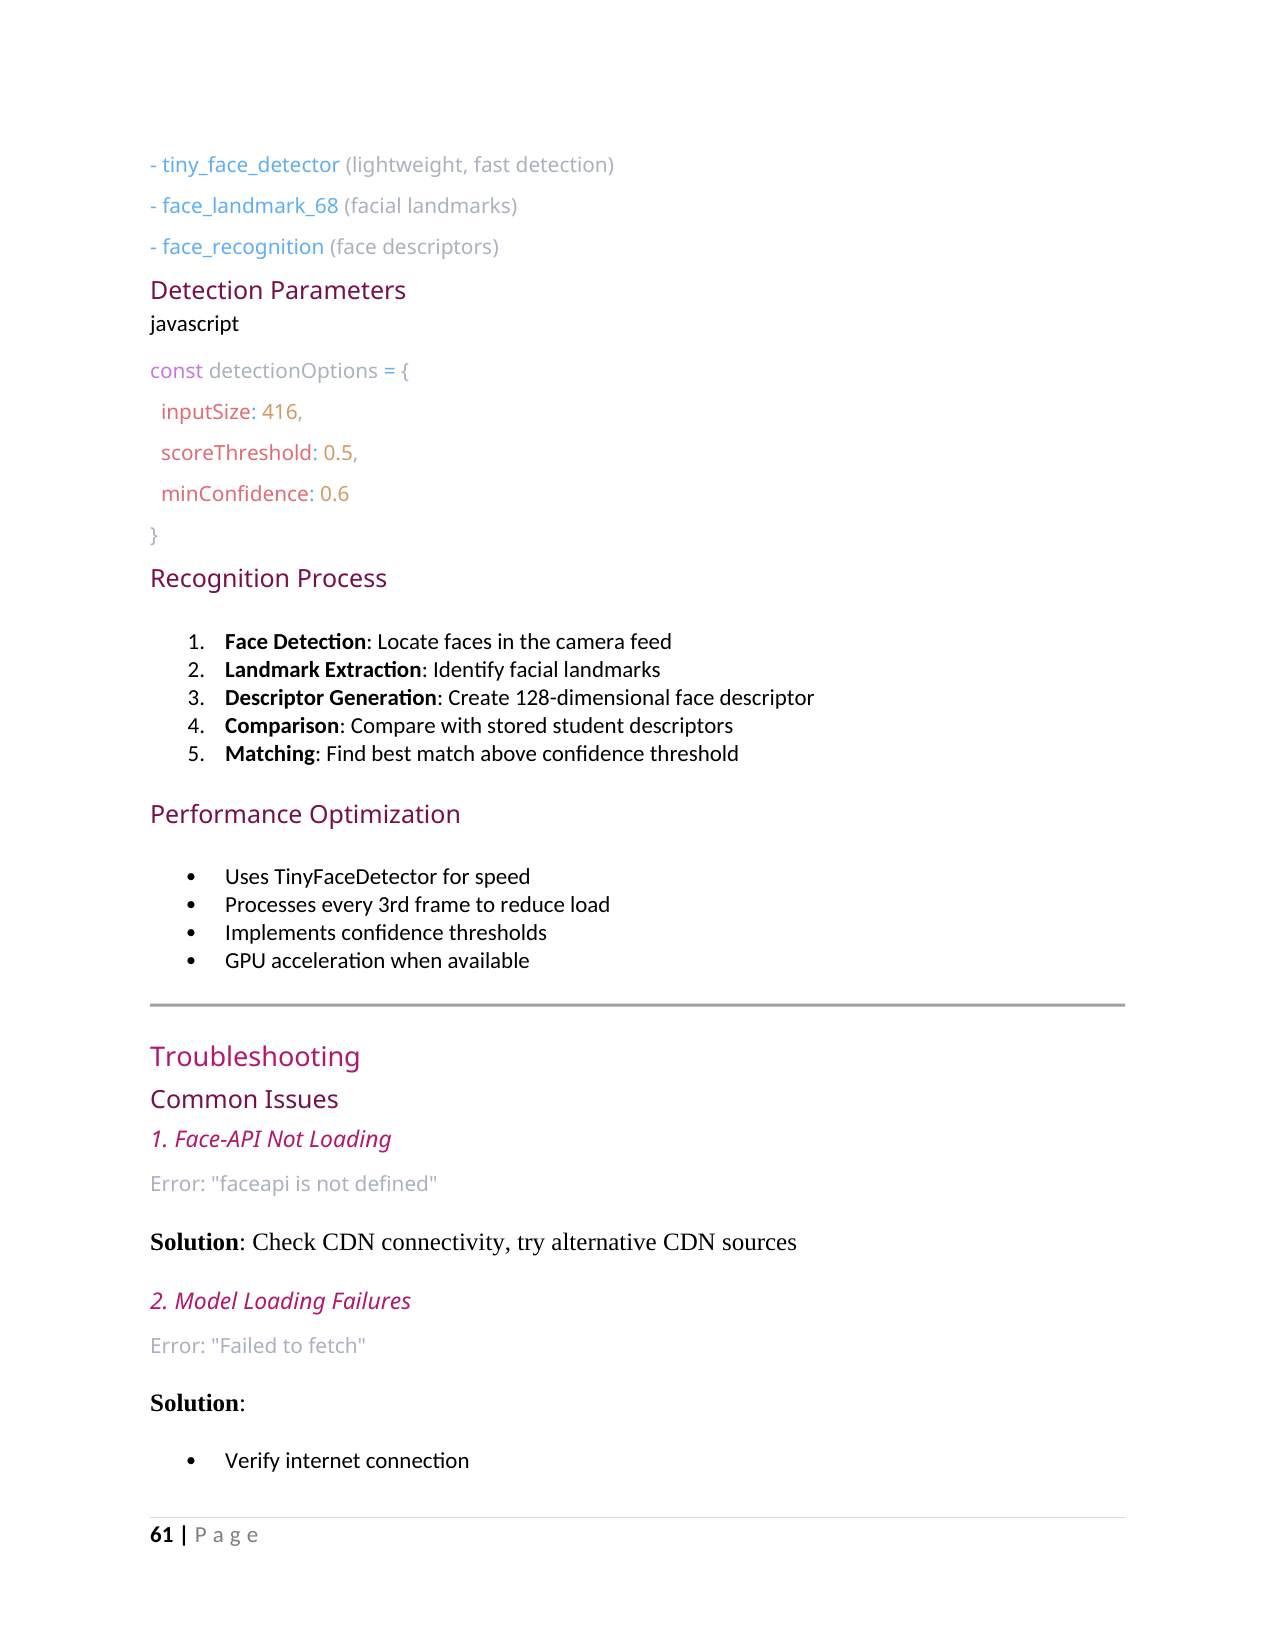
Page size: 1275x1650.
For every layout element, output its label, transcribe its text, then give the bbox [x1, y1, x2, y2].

list Implements confidence thresholds [187, 918, 1125, 946]
list Face Detection: Locate faces in the camera feed [187, 627, 1125, 655]
subtitle Troubleshooting [150, 1038, 1125, 1075]
text - face_recognition (face descriptors) [150, 232, 1125, 260]
list GPU acceleration when available [187, 946, 1125, 974]
text javascript [150, 309, 1125, 338]
text Solution: Check CDN connectivity, try alternative CDN sources [150, 1227, 1125, 1255]
list Uses TinyFaceDetector for speed [187, 862, 1125, 890]
subtitle Recognition Process [150, 561, 1125, 595]
text Error: "faceapi is not defined" [150, 1169, 1125, 1197]
text Error: "Failed to fetch" [150, 1331, 1125, 1359]
subtitle Common Issues [150, 1082, 1125, 1116]
text } [150, 520, 1125, 549]
text inputSize: 416, [150, 397, 1125, 426]
subtitle 2. Model Loading Failures [150, 1284, 1125, 1316]
list Verify internet connection [187, 1446, 1125, 1474]
list Comparison: Compare with stored student descriptors [187, 711, 1125, 739]
text - tiny_face_detector (lightweight, fast detection) [150, 150, 1125, 178]
list Landmark Extraction: Identify facial landmarks [187, 655, 1125, 683]
list Matching: Find best match above confidence threshold [187, 739, 1125, 767]
text - face_landmark_68 (facial landmarks) [150, 191, 1125, 219]
text const detectionOptions = { [150, 356, 1125, 385]
text minConfidence: 0.6 [150, 479, 1125, 508]
list Descriptor Generation: Create 128-dimensional face descriptor [187, 683, 1125, 711]
text Solution: [150, 1388, 1125, 1417]
text scoreThreshold: 0.5, [150, 438, 1125, 467]
list Processes every 3rd frame to reduce load [187, 890, 1125, 918]
subtitle 1. Face-API Not Loading [150, 1123, 1125, 1154]
subtitle Detection Parameters [150, 273, 1125, 307]
subtitle Performance Optimization [150, 796, 1125, 830]
